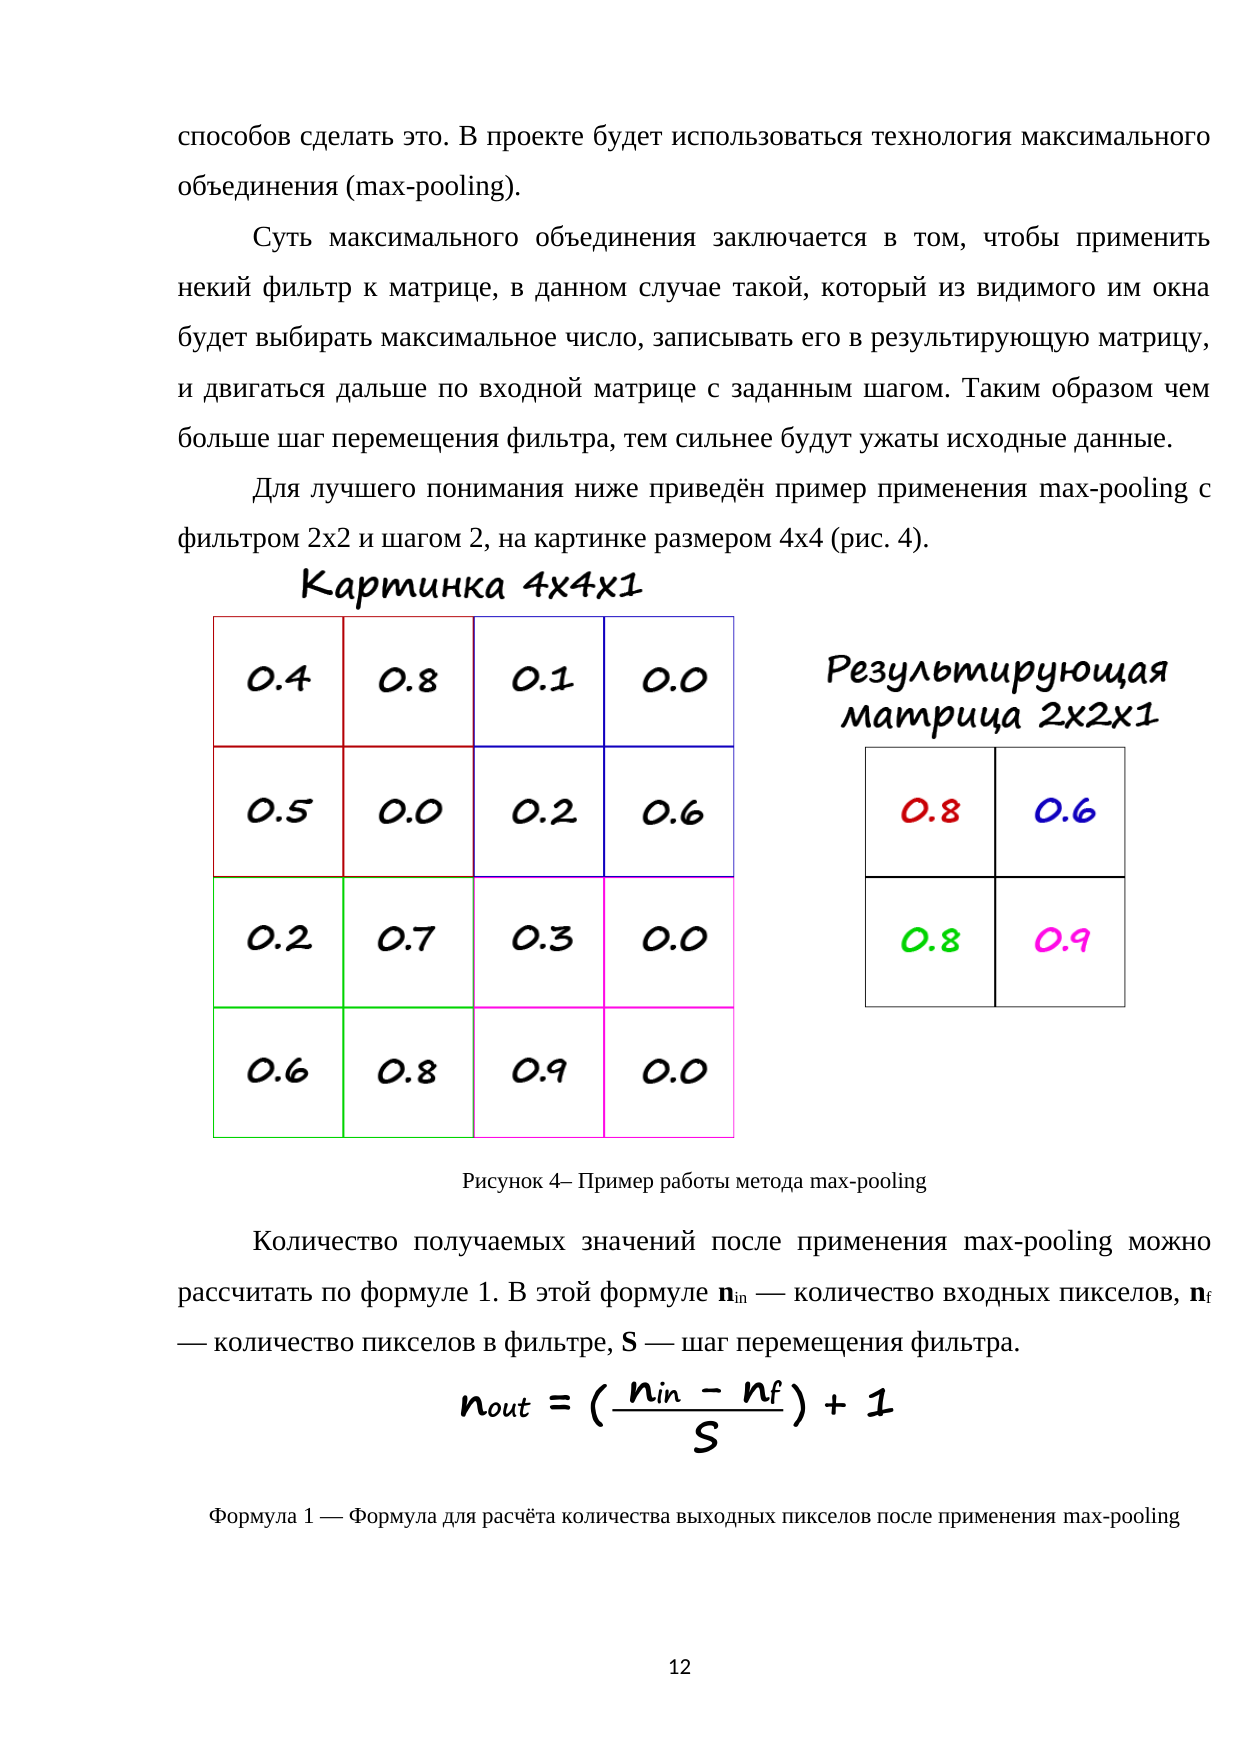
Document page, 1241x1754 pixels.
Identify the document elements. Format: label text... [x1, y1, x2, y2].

text Количество получаемых значений после применения max-pooling можно рассчитать по формуле 1. В этой формуле nin — количество входных пикселов, nf — количество пикселов в фильтре, S — шаг перемещения фильтра. [177, 1223, 1211, 1358]
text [177, 118, 1211, 202]
picture [213, 566, 1184, 1138]
text Для лучшего понимания ниже приведён пример применения max-pooling с фильтром 2x2 и шагом 2, на картинке размером 4x4 (рис. 4). [177, 470, 1211, 554]
picture [458, 1367, 896, 1472]
text Суть максимального объединения заключается в том, чтобы применить некий фильтр к матрице, в данном случае такой, который из видимого им окна будет выбирать максимальное число, записывать его в результирующую матрицу, и двигаться дальше по входной матрице с заданным шагом. Таким образом чем больше шаг перемещения фильтра, тем сильнее будут ужаты исходные данные. [177, 219, 1211, 453]
